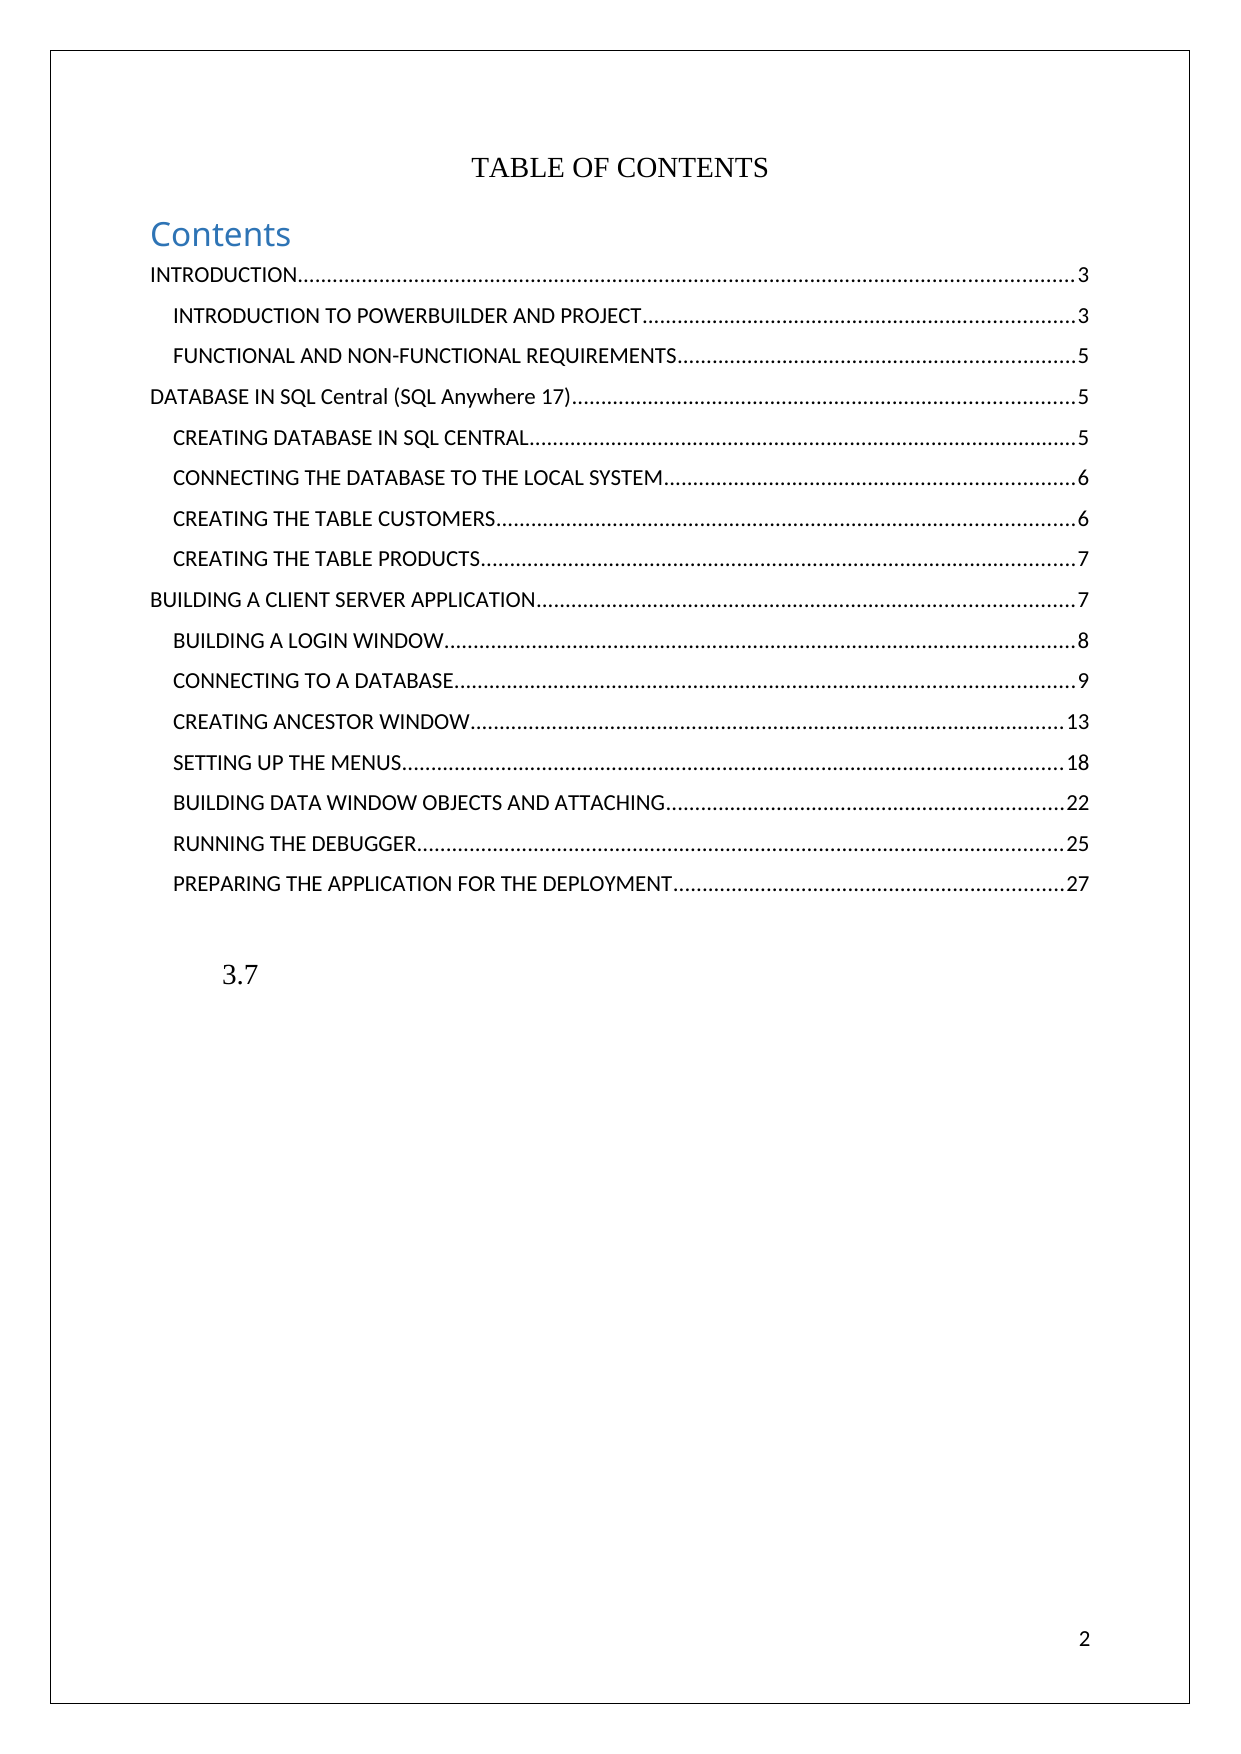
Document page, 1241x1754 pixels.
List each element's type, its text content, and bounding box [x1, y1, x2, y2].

text TABLE OF CONTENTS [150, 150, 1090, 183]
